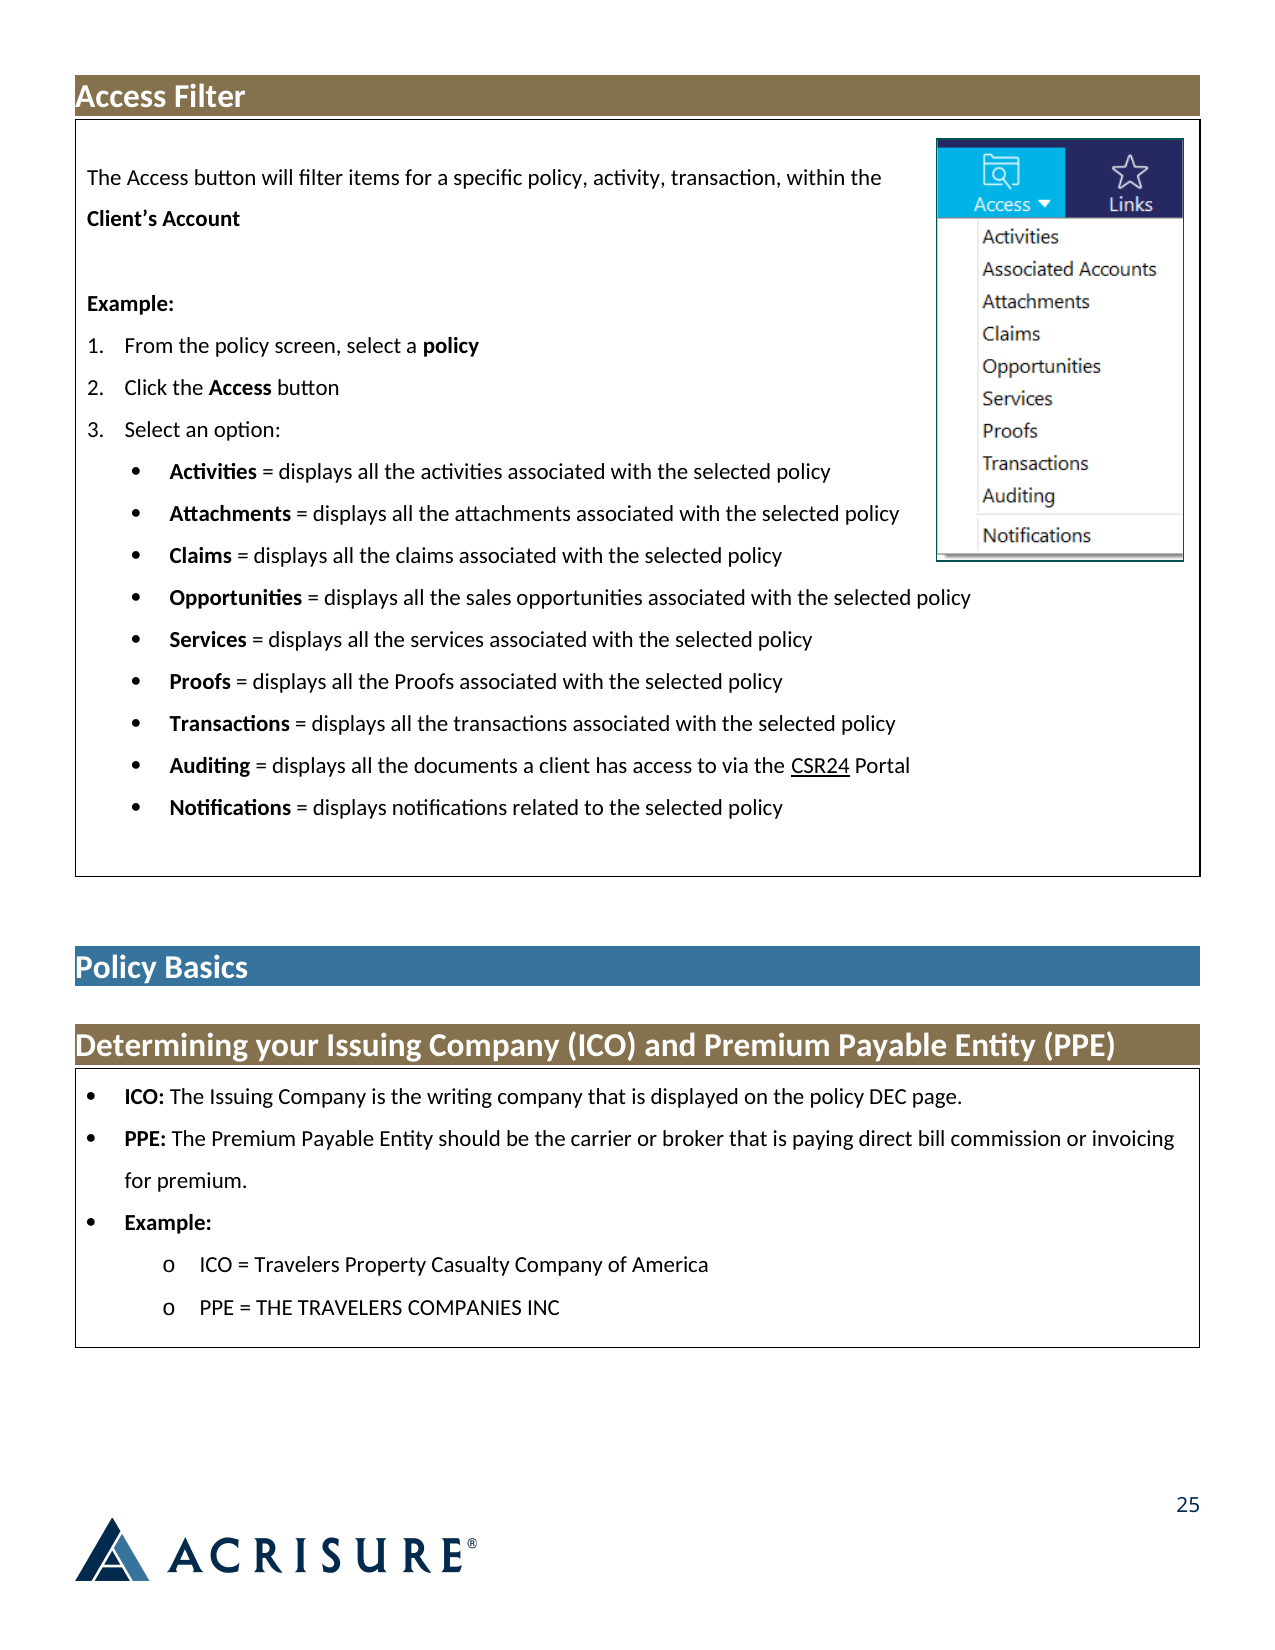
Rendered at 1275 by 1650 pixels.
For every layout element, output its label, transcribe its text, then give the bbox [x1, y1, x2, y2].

picture [937, 140, 1183, 560]
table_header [76, 1069, 1199, 1347]
table_header The Access button will filter items for a specific policy, activity, transaction, within the Client’s Account Example: From the policy screen, select a policy Click the Access button Select an option: Activities = displays all the activities associated with the selected policy Attachments = displays all the attachments associated with the selected policy Claims = displays all the claims associated with the selected policy Opportunities = displays all the sales opportunities associated with the selected policy Services = displays all the services associated with the selected policy Proofs = displays all the Proofs associated with the selected policy Transactions = displays all the transactions associated with the selected policy Auditing = displays all the documents a client has access to via the CSR24 Portal Notifications = displays notifications related to the selected policy [76, 120, 1199, 876]
subtitle Policy Basics [75, 946, 1200, 986]
picture [984, 154, 1019, 185]
subtitle Access Filter [75, 75, 1200, 116]
picture [1039, 200, 1049, 206]
picture [996, 203, 1002, 211]
text Determining your Issuing Company (ICO) and Premium Payable Entity (PPE) [75, 1024, 1200, 1065]
picture [1005, 203, 1019, 210]
picture [75, 1518, 477, 1581]
picture [988, 203, 994, 211]
